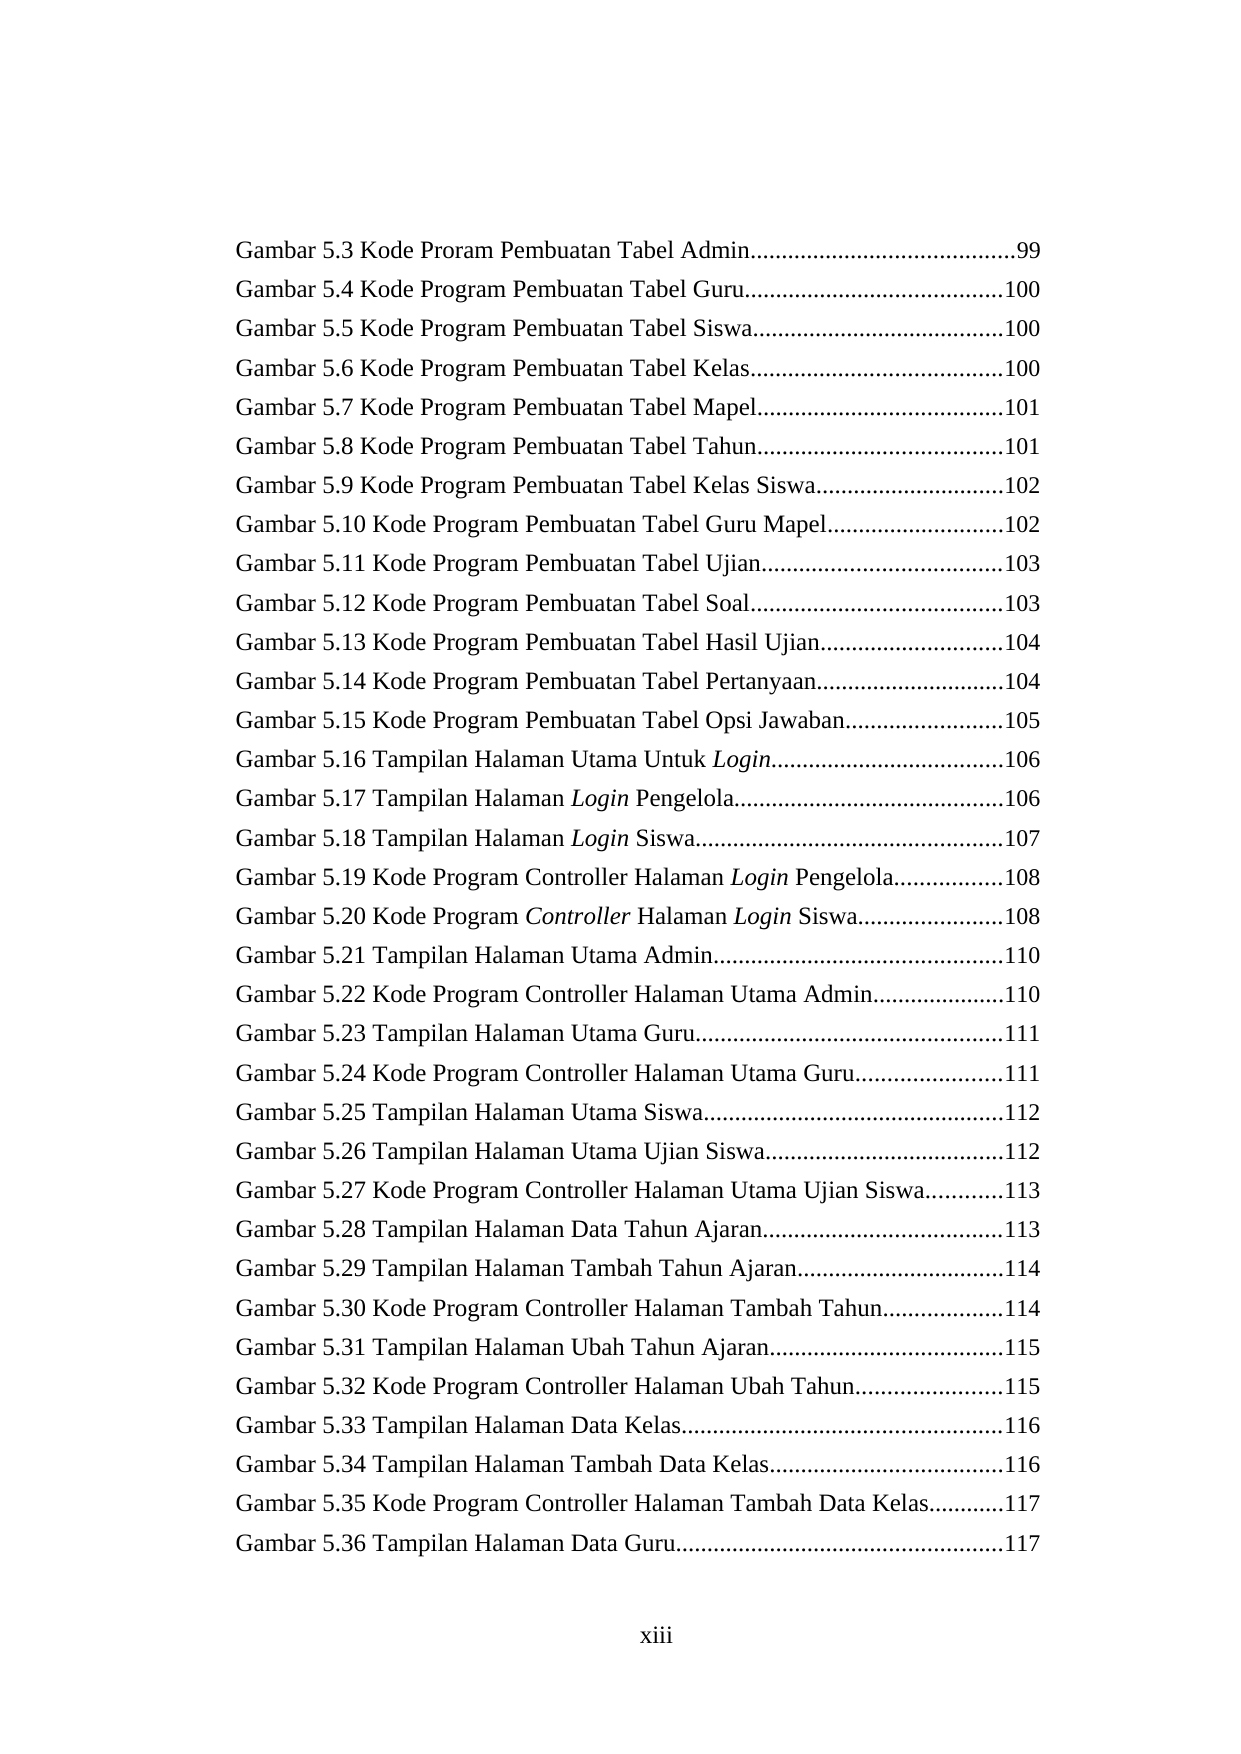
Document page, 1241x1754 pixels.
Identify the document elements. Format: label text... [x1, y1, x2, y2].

text xiii [639, 1621, 1090, 1649]
text Gambar 5.28 Tampilan Halaman Data Tahun Ajaran 113 [235, 1214, 1090, 1243]
text Gambar 5.9 Kode Program Pembuatan Tabel Kelas Siswa 102 [235, 470, 1090, 499]
text Gambar 5.5 Kode Program Pembuatan Tabel Siswa 100 [235, 313, 1090, 342]
text Gambar 5.4 Kode Program Pembuatan Tabel Guru 100 [235, 274, 1090, 303]
text Gambar 5.29 Tampilan Halaman Tambah Tahun Ajaran 114 [235, 1253, 1090, 1282]
text Gambar 5.14 Kode Program Pembuatan Tabel Pertanyaan 104 [235, 666, 1090, 695]
text Gambar 5.24 Kode Program Controller Halaman Utama Guru 111 [235, 1058, 1090, 1087]
text Gambar 5.36 Tampilan Halaman Data Guru 117 [235, 1528, 1090, 1557]
text Gambar 5.23 Tampilan Halaman Utama Guru 111 [235, 1018, 1090, 1047]
text Gambar 5.16 Tampilan Halaman Utama Untuk Login 106 [235, 744, 1090, 773]
text Gambar 5.21 Tampilan Halaman Utama Admin 110 [235, 940, 1090, 969]
text Gambar 5.6 Kode Program Pembuatan Tabel Kelas 100 [235, 353, 1090, 381]
text Gambar 5.27 Kode Program Controller Halaman Utama Ujian Siswa 113 [235, 1175, 1090, 1204]
text Gambar 5.10 Kode Program Pembuatan Tabel Guru Mapel 102 [235, 509, 1090, 538]
text Gambar 5.35 Kode Program Controller Halaman Tambah Data Kelas 117 [235, 1488, 1090, 1517]
text Gambar 5.20 Kode Program Controller Halaman Login Siswa 108 [235, 901, 1090, 930]
text Gambar 5.33 Tampilan Halaman Data Kelas 116 [235, 1410, 1090, 1439]
text Gambar 5.32 Kode Program Controller Halaman Ubah Tahun 115 [235, 1371, 1090, 1400]
text Gambar 5.19 Kode Program Controller Halaman Login Pengelola 108 [235, 862, 1090, 891]
text Gambar 5.12 Kode Program Pembuatan Tabel Soal 103 [235, 588, 1090, 616]
text Gambar 5.31 Tampilan Halaman Ubah Tahun Ajaran 115 [235, 1332, 1090, 1361]
text Gambar 5.8 Kode Program Pembuatan Tabel Tahun 101 [235, 431, 1090, 460]
text Gambar 5.25 Tampilan Halaman Utama Siswa 112 [235, 1097, 1090, 1126]
text Gambar 5.13 Kode Program Pembuatan Tabel Hasil Ujian 104 [235, 627, 1090, 656]
text Gambar 5.7 Kode Program Pembuatan Tabel Mapel 101 [235, 392, 1090, 421]
text Gambar 5.26 Tampilan Halaman Utama Ujian Siswa 112 [235, 1136, 1090, 1165]
text Gambar 5.3 Kode Proram Pembuatan Tabel Admin 99 [235, 235, 1090, 264]
text Gambar 5.22 Kode Program Controller Halaman Utama Admin 110 [235, 979, 1090, 1008]
text Gambar 5.15 Kode Program Pembuatan Tabel Opsi Jawaban 105 [235, 705, 1090, 734]
text Gambar 5.30 Kode Program Controller Halaman Tambah Tahun 114 [235, 1293, 1090, 1322]
text Gambar 5.11 Kode Program Pembuatan Tabel Ujian 103 [235, 548, 1090, 577]
text Gambar 5.18 Tampilan Halaman Login Siswa 107 [235, 823, 1090, 851]
text Gambar 5.34 Tampilan Halaman Tambah Data Kelas 116 [235, 1449, 1090, 1478]
text Gambar 5.17 Tampilan Halaman Login Pengelola 106 [235, 783, 1090, 812]
